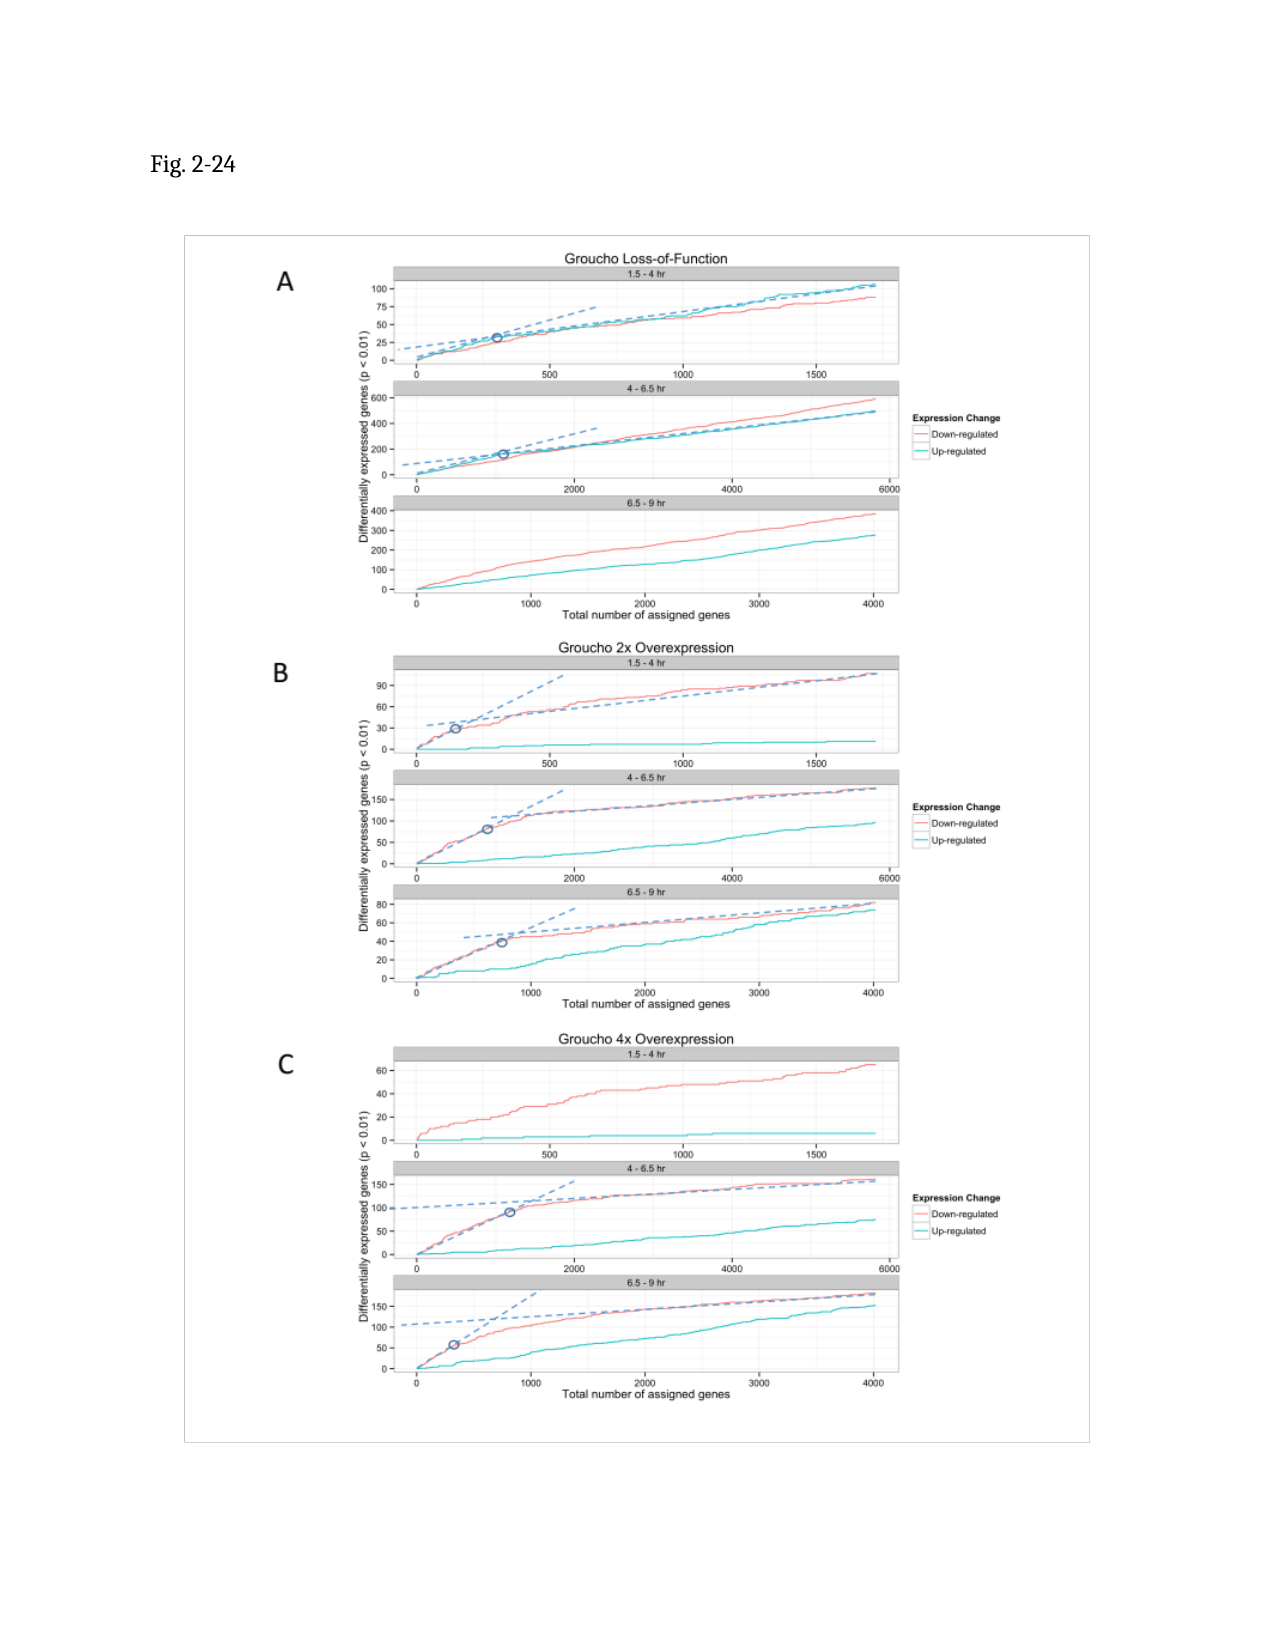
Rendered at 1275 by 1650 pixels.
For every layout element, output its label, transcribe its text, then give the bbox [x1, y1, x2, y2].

text Fig. 2-24 [150, 150, 1125, 1468]
